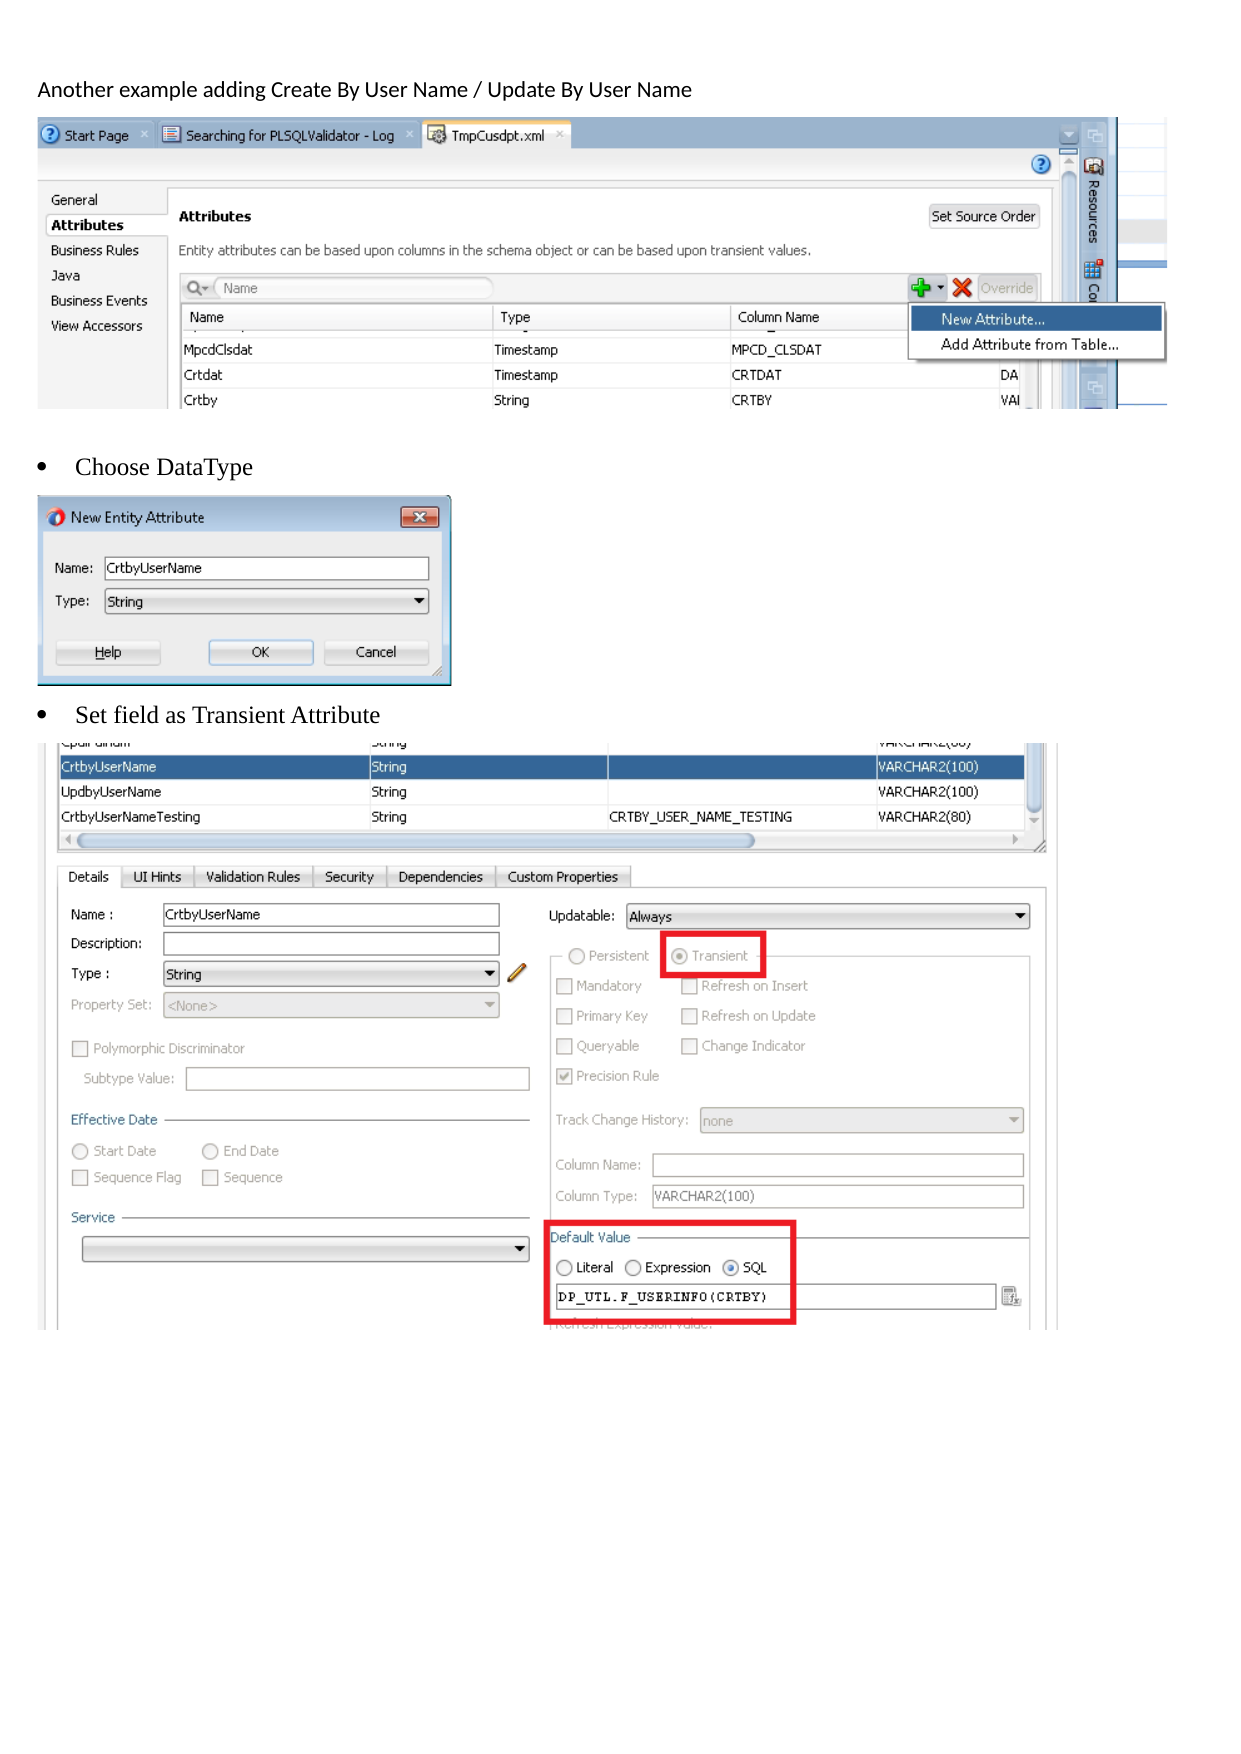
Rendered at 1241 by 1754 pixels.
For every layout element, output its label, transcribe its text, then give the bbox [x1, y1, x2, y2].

picture [37, 743, 1058, 1330]
list Set field as Transient Attribute [37, 700, 1203, 729]
text Another example adding Create By User Name / Update By User Name [37, 75, 1203, 103]
picture [37, 495, 452, 686]
list Choose DataType [37, 452, 1203, 480]
picture [37, 117, 1168, 409]
